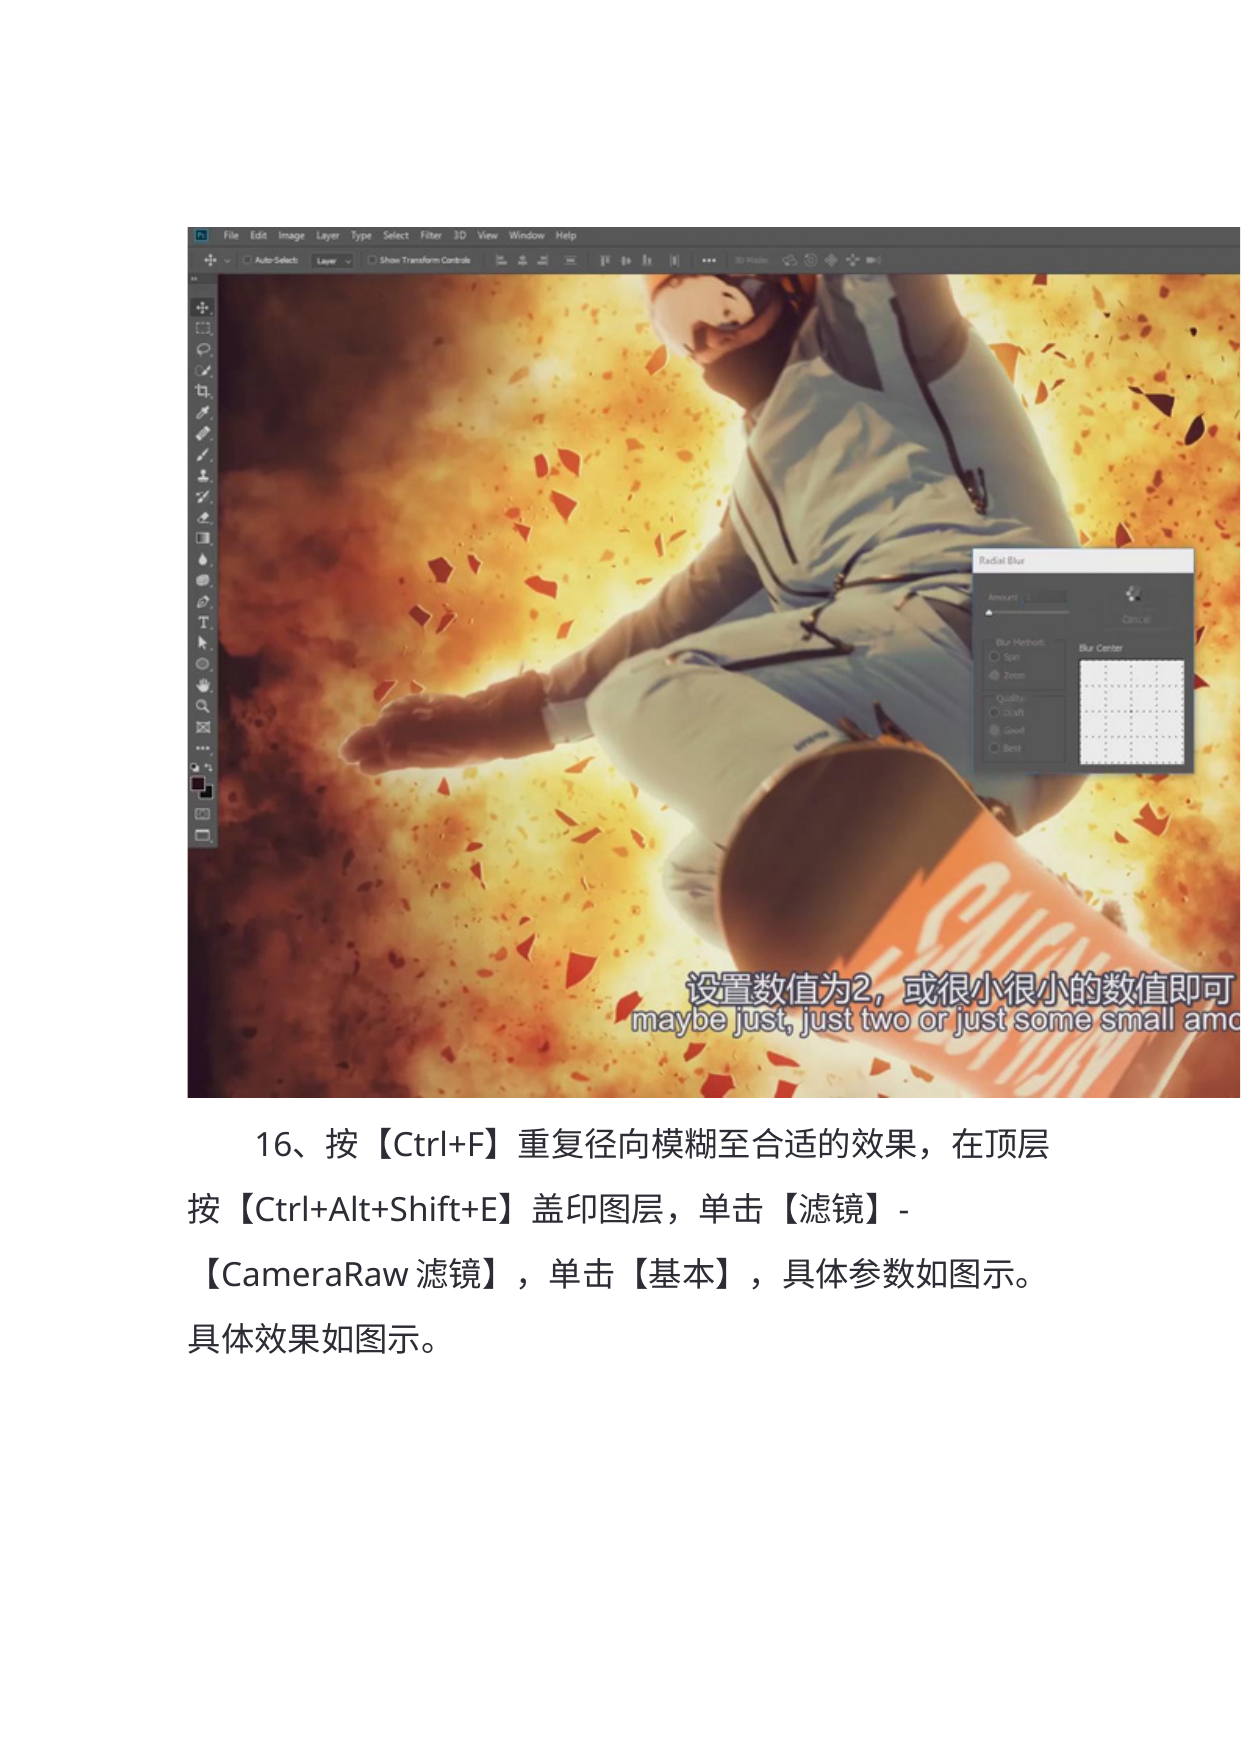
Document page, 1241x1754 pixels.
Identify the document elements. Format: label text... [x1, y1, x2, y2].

text 16、按【Ctrl+F】重复径向模糊至合适的效果，在顶层按【Ctrl+Alt+Shift+E】盖印图层，单击【滤镜】-【CameraRaw滤镜】，单击【基本】，具体参数如图示。具体效果如图示。 [187, 1109, 1053, 1369]
picture [187, 227, 1241, 1098]
